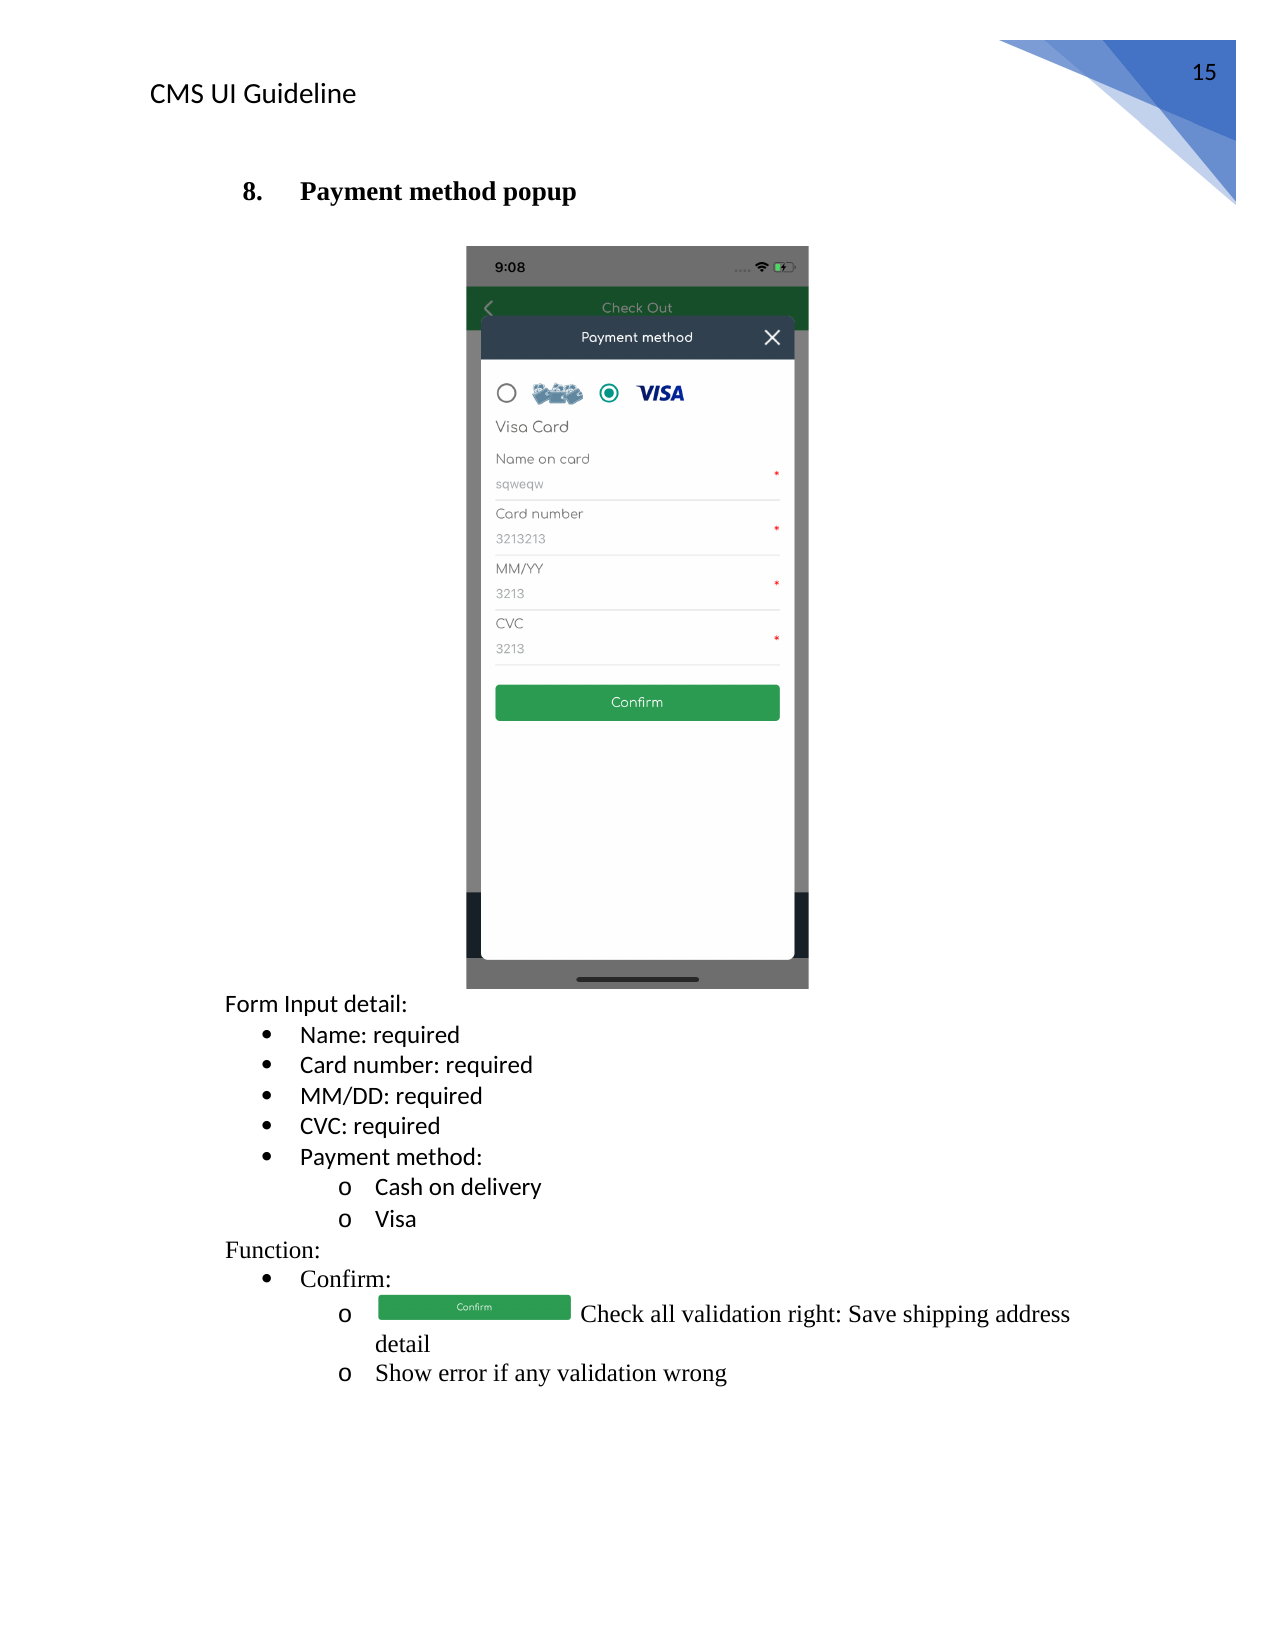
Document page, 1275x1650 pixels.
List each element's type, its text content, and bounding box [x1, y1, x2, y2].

list Show error if any validation wrong [337, 1358, 1125, 1389]
picture [997, 40, 1236, 206]
text Form Input detail: [150, 988, 1125, 1019]
picture [375, 1292, 574, 1322]
list CVC: required [262, 1110, 1125, 1141]
list Name: required [262, 1019, 1125, 1049]
list Card number: required [262, 1049, 1125, 1080]
list MM/DD: required [262, 1080, 1125, 1110]
list Cash on delivery [337, 1171, 1125, 1203]
list Payment method: [262, 1141, 1125, 1171]
text Function: [150, 1235, 1125, 1264]
subtitle Payment method popup [262, 175, 1125, 206]
list Confirm: [262, 1264, 1125, 1292]
picture [466, 246, 809, 989]
list Visa [337, 1203, 1125, 1235]
list Check all validation right: Save shipping address detail [337, 1292, 1125, 1358]
